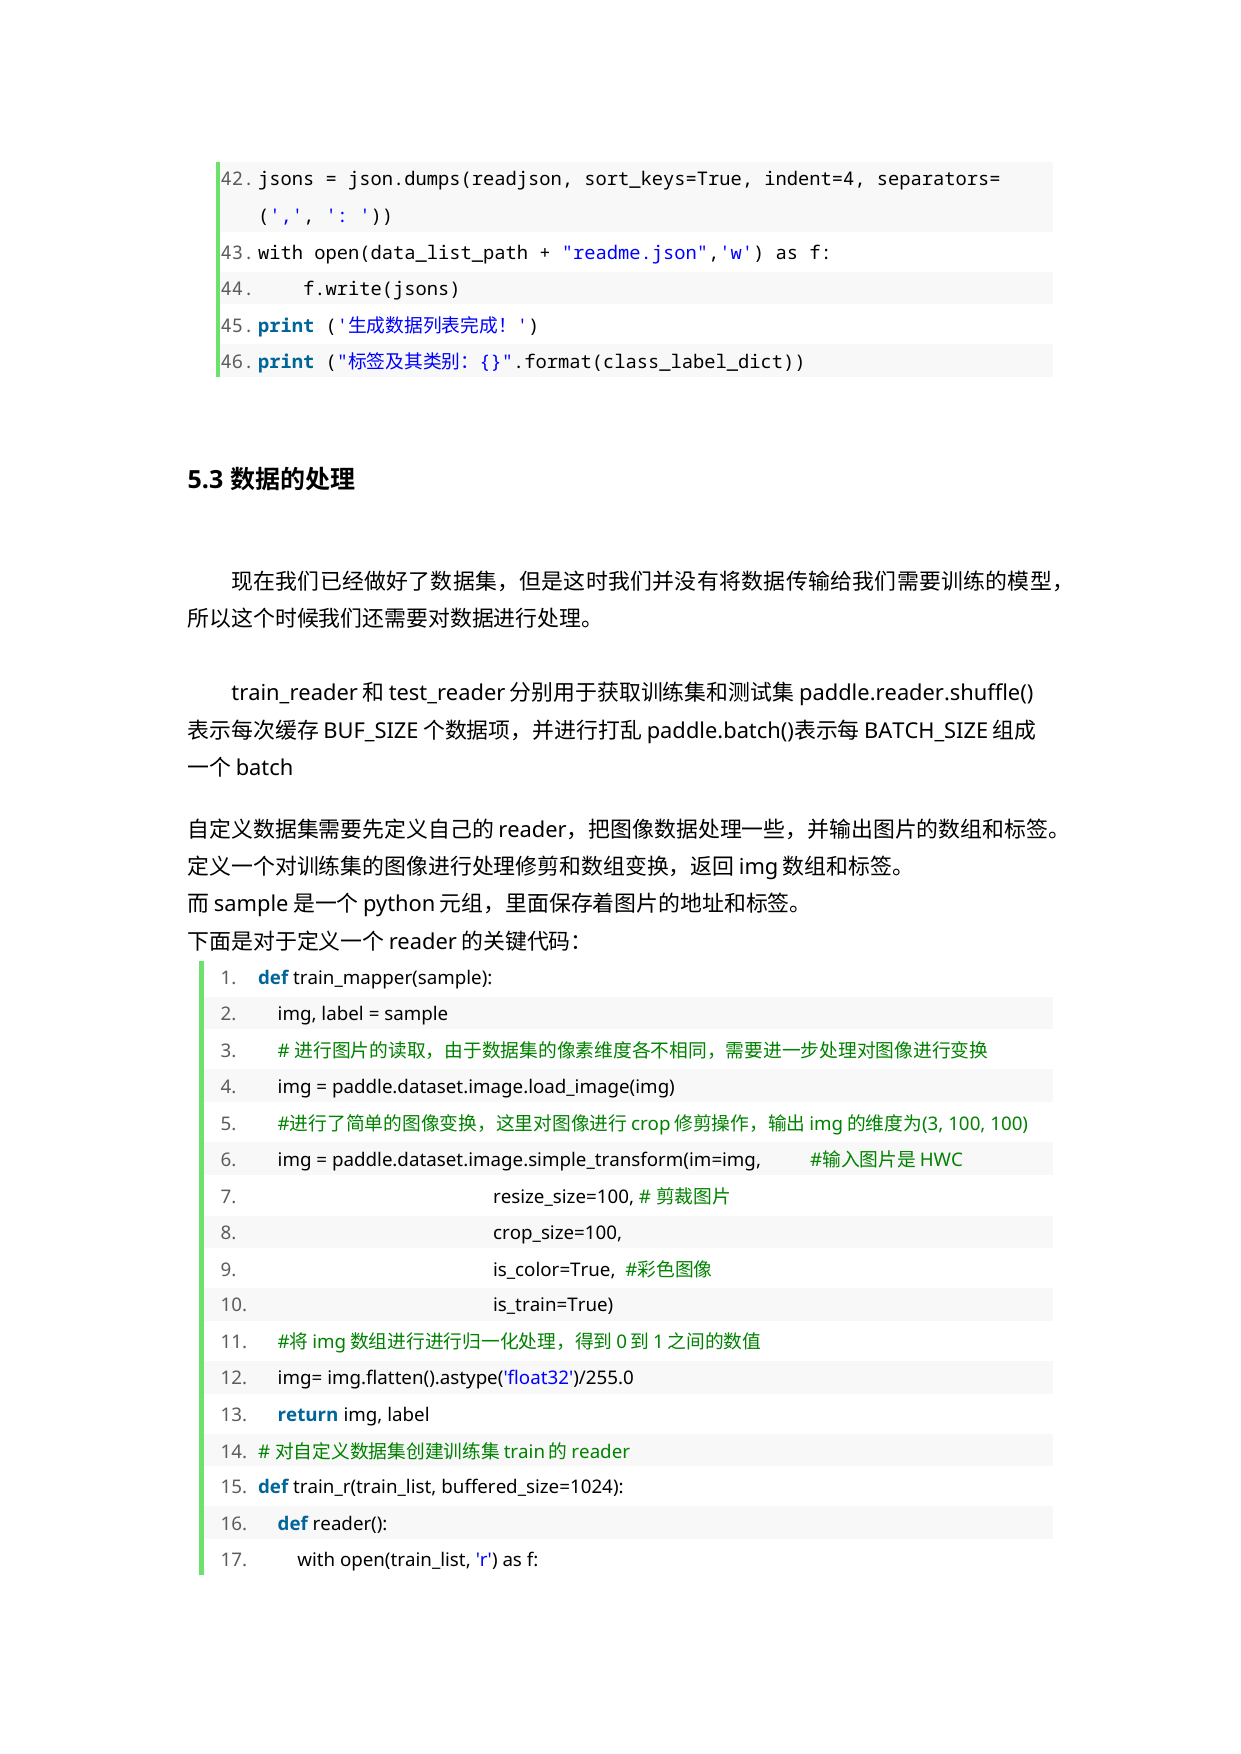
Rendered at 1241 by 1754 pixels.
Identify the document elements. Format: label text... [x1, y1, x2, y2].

list #进行了简单的图像变换，这里对图像进行crop修剪操作，输出img的维度为(3, 100, 100) [204, 1106, 1053, 1138]
list resize_size=100, # 剪裁图片 [204, 1179, 1053, 1211]
text 现在我们已经做好了数据集，但是这时我们并没有将数据传输给我们需要训练的模型，所以这个时候我们还需要对数据进行处理。 [187, 564, 1053, 633]
list img= img.flatten().astype('float32')/255.0 [204, 1361, 1053, 1394]
text 自定义数据集需要先定义自己的reader，把图像数据处理一些，并输出图片的数组和标签。 [187, 812, 1053, 844]
list with open(data_list_path + "readme.json",'w') as f: [220, 236, 1053, 268]
list print ('生成数据列表完成！') [220, 308, 1053, 341]
text 下面是对于定义一个reader的关键代码： [187, 923, 1053, 956]
list crop_size=100, [204, 1216, 1053, 1248]
list def train_mapper(sample): [204, 961, 1053, 993]
text 而sample是一个python元组，里面保存着图片的地址和标签。 [187, 886, 1053, 919]
list def train_r(train_list, buffered_size=1024): [204, 1470, 1053, 1503]
list with open(train_list, 'r') as f: [204, 1543, 1053, 1575]
list is_color=True, #彩色图像 [204, 1252, 1053, 1284]
list # 对自定义数据集创建训练集train的reader [204, 1434, 1053, 1466]
text train_reader和test_reader分别用于获取训练集和测试集 paddle.reader.shuffle()表示每次缓存BUF_SIZE个数据项，并进行打乱 paddle.batch()表示每BATCH_SIZE组成一个batch [187, 675, 1053, 782]
list is_train=True) [204, 1288, 1053, 1321]
list f.write(jsons) [220, 272, 1053, 304]
list # 进行图片的读取，由于数据集的像素维度各不相同，需要进一步处理对图像进行变换 [204, 1033, 1053, 1066]
list img = paddle.dataset.image.load_image(img) [204, 1069, 1053, 1102]
list img = paddle.dataset.image.simple_transform(im=img, #输入图片是HWC [204, 1142, 1053, 1175]
list print ("标签及其类别：{}".format(class_label_dict)) [220, 344, 1053, 377]
list def reader(): [204, 1506, 1053, 1539]
list return img, label [204, 1397, 1053, 1430]
text 定义一个对训练集的图像进行处理修剪和数组变换，返回img数组和标签。 [187, 849, 1053, 881]
list #将img数组进行进行归一化处理，得到0到1之间的数值 [204, 1324, 1053, 1357]
list jsons = json.dumps(readjson, sort_keys=True, indent=4, separators=(',', ': ')) [220, 162, 1053, 232]
list img, label = sample [204, 997, 1053, 1029]
subtitle 5.3 数据的处理 [187, 445, 1053, 510]
